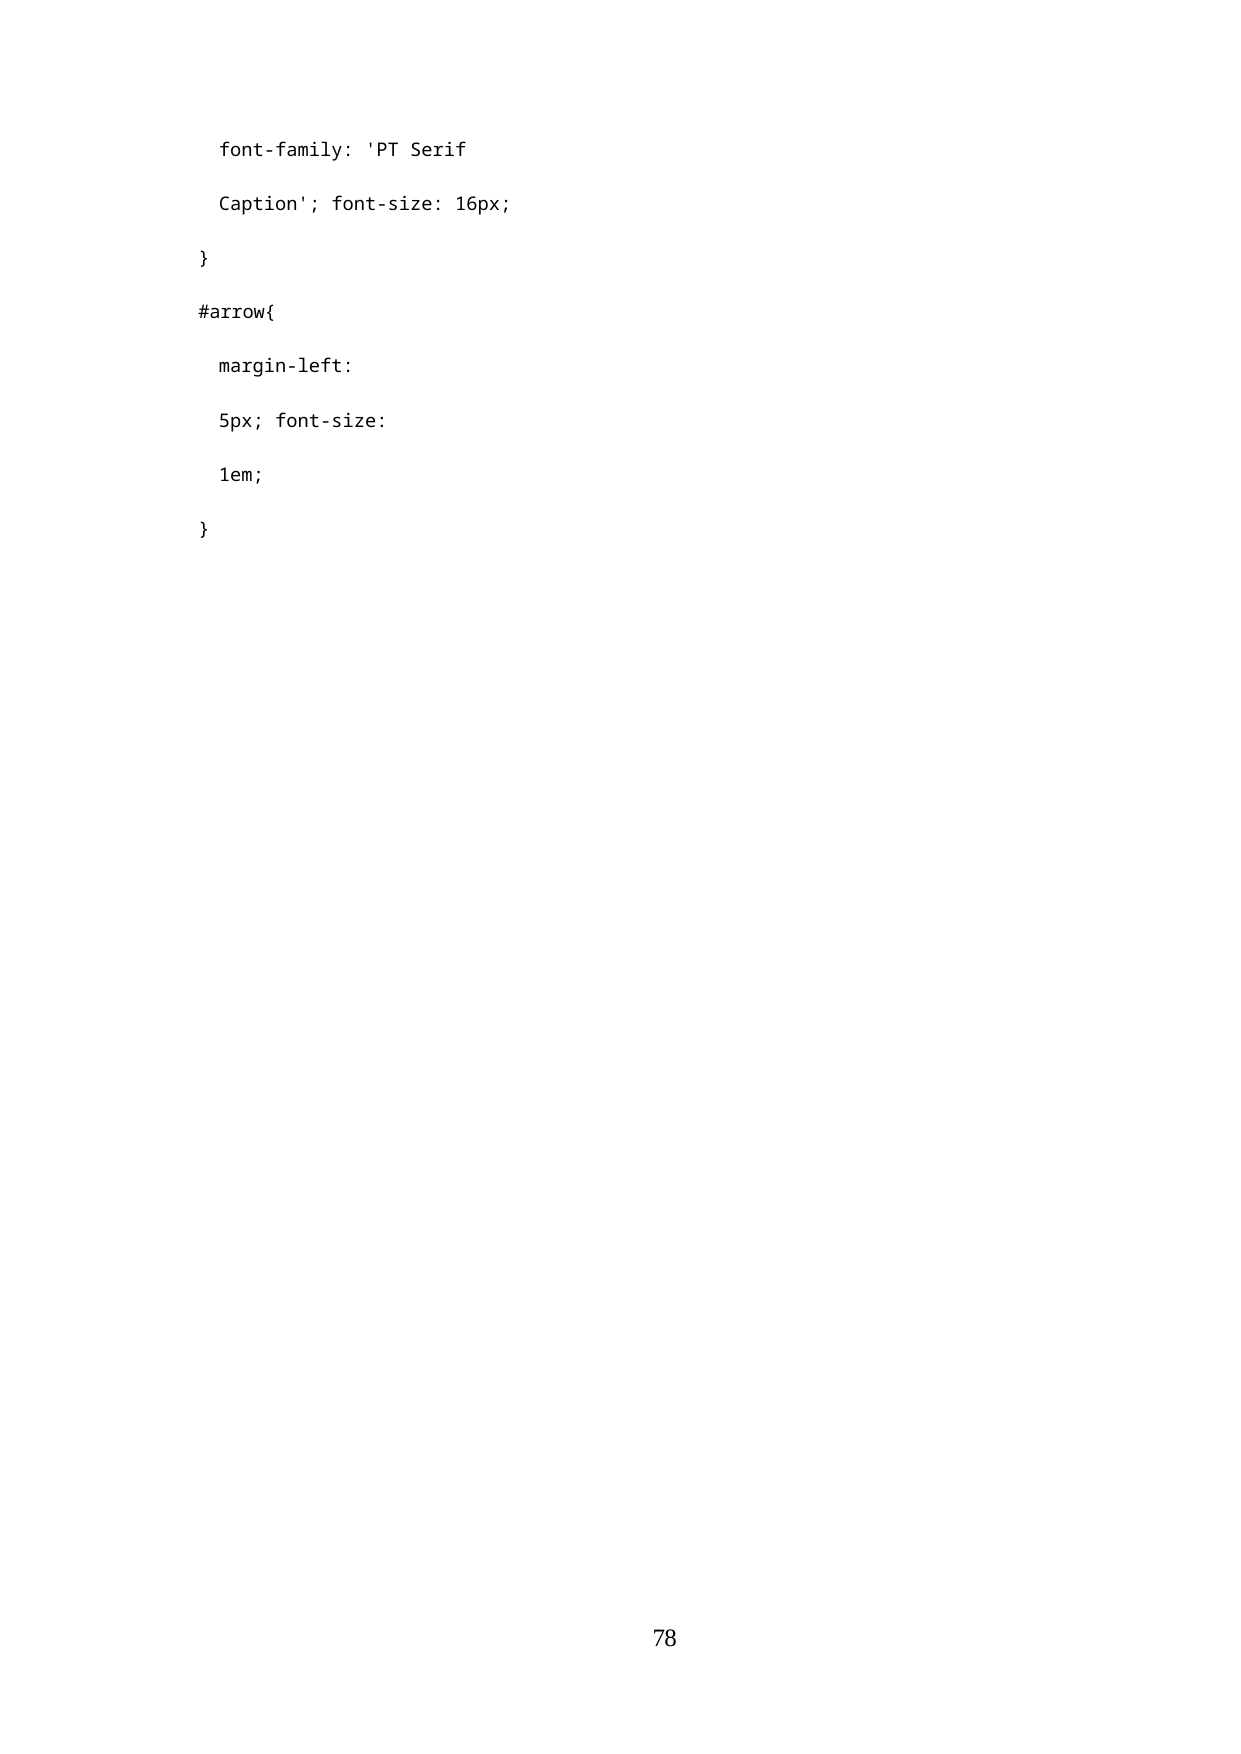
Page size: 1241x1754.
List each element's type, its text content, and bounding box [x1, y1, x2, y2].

text #arrow{ [198, 298, 1240, 324]
text font-family: 'PT Serif Caption'; font-size: 16px; [219, 136, 548, 216]
text } [198, 516, 1240, 541]
text margin-left: 5px; font-size: 1em; [219, 353, 394, 487]
text } [198, 244, 1240, 270]
